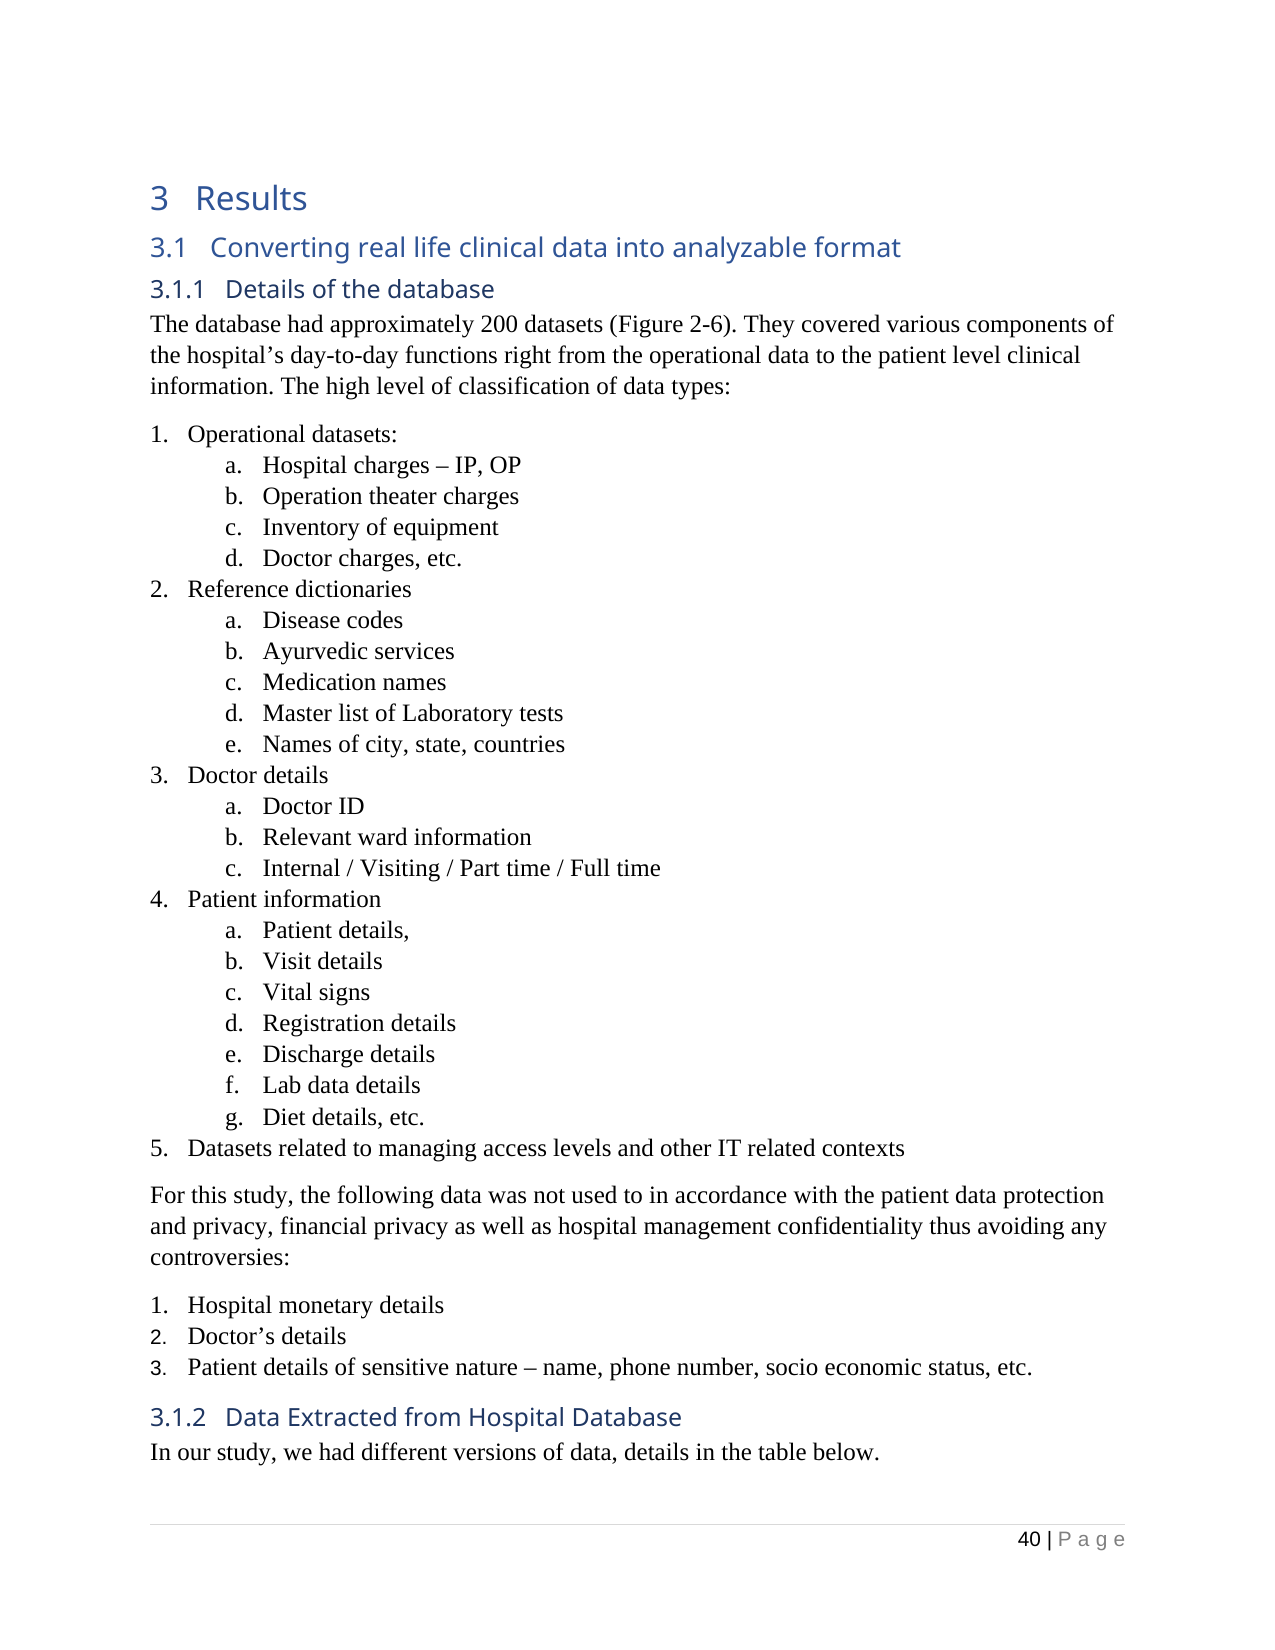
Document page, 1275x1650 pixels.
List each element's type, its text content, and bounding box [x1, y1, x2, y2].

list Reference dictionaries [150, 574, 1125, 603]
list Patient details, [225, 915, 1125, 944]
list Names of city, state, countries [225, 729, 1125, 758]
list Inventory of equipment [225, 512, 1125, 541]
list Relevant ward information [225, 822, 1125, 851]
list Vital signs [225, 977, 1125, 1006]
list Internal / Visiting / Part time / Full time [225, 853, 1125, 882]
list Discharge details [225, 1039, 1125, 1068]
list Medication names [225, 667, 1125, 696]
subtitle Results [150, 175, 1125, 220]
list Patient information [150, 884, 1125, 913]
subtitle Details of the database [150, 272, 1125, 306]
list Ayurvedic services [225, 636, 1125, 665]
list Hospital monetary details [150, 1290, 1125, 1319]
text For this study, the following data was not used to in accordance with the patient data protection and privacy, financial privacy as well as hospital management confidentiality thus avoiding any controversies: [150, 1180, 1125, 1271]
list Visit details [225, 946, 1125, 975]
list Operation theater charges [225, 481, 1125, 509]
list Operational datasets: [150, 419, 1125, 447]
list Registration details [225, 1008, 1125, 1037]
list Lab data details [225, 1071, 1125, 1099]
list Patient details of sensitive nature – name, phone number, socio economic status, etc. [150, 1352, 1125, 1381]
list Doctor ID [225, 791, 1125, 820]
list Doctor’s details [150, 1321, 1125, 1350]
list Doctor charges, etc. [225, 543, 1125, 572]
list Disease codes [225, 605, 1125, 634]
list Hospital charges – IP, OP [225, 450, 1125, 478]
list Doctor details [150, 760, 1125, 789]
list Diet details, etc. [225, 1102, 1125, 1130]
list Datasets related to managing access levels and other IT related contexts [150, 1133, 1125, 1161]
subtitle Converting real life clinical data into analyzable format [150, 228, 1125, 265]
list Master list of Laboratory tests [225, 698, 1125, 727]
subtitle Data Extracted from Hospital Database [150, 1400, 1125, 1434]
text In our study, we had different versions of data, details in the table below. [150, 1437, 1125, 1465]
